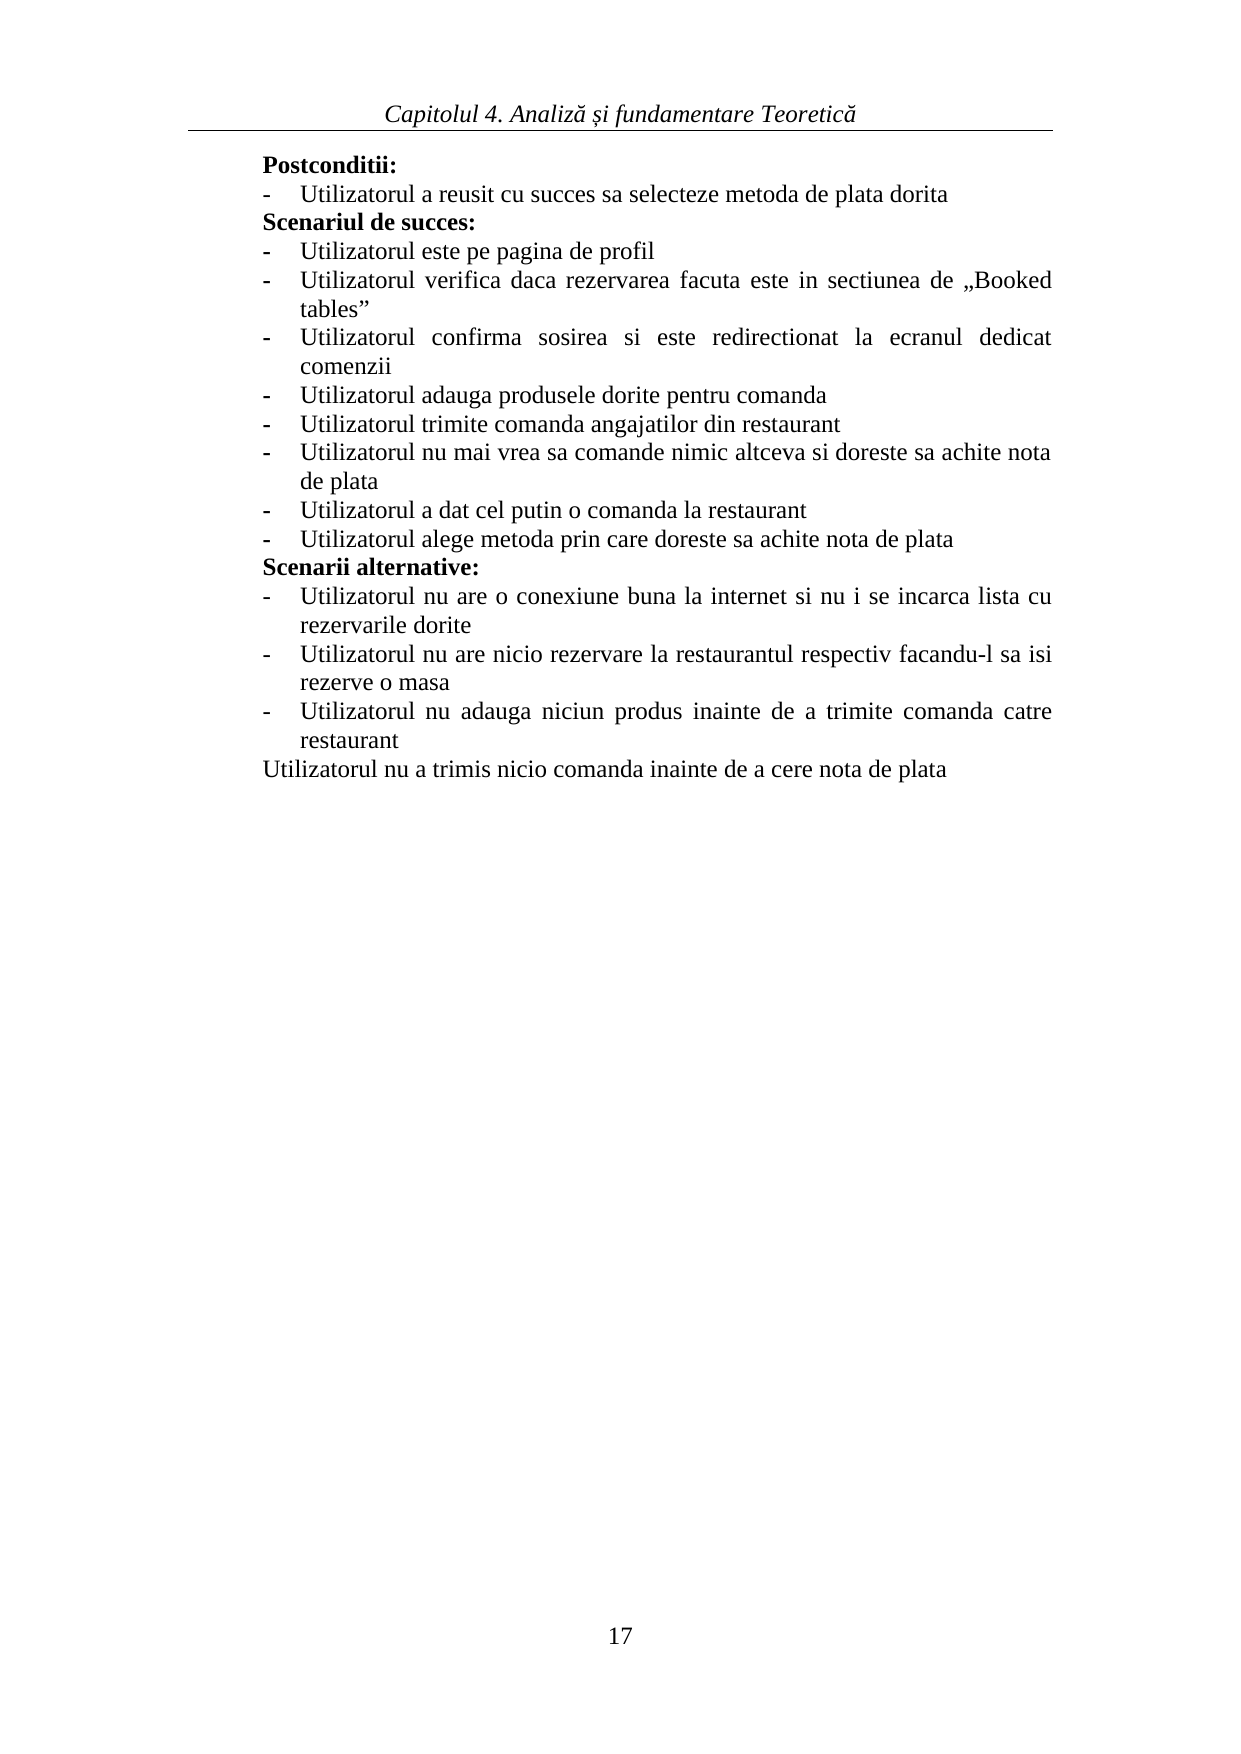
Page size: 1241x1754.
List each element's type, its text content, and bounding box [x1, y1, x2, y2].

text Postconditii: [262, 150, 1053, 179]
list Utilizatorul nu adauga niciun produs inainte de a trimite comanda catre restaurant [262, 696, 1053, 754]
list Utilizatorul a dat cel putin o comanda la restaurant [262, 495, 1053, 524]
list Utilizatorul a reusit cu succes sa selecteze metoda de plata dorita [262, 179, 1053, 207]
list Utilizatorul nu mai vrea sa comande nimic altceva si doreste sa achite nota de plata [262, 437, 1053, 495]
list Utilizatorul este pe pagina de profil [262, 236, 1053, 265]
list Utilizatorul nu are nicio rezervare la restaurantul respectiv facandu-l sa isi rezerve o masa [262, 639, 1053, 696]
list Utilizatorul alege metoda prin care doreste sa achite nota de plata [262, 524, 1053, 552]
list Utilizatorul nu are o conexiune buna la internet si nu i se incarca lista cu rezervarile dorite [262, 581, 1053, 639]
text Scenarii alternative: [262, 552, 1053, 581]
text Scenariul de succes: [262, 207, 1053, 236]
text Utilizatorul nu a trimis nicio comanda inainte de a cere nota de plata [187, 754, 1053, 782]
list Utilizatorul confirma sosirea si este redirectionat la ecranul dedicat comenzii [262, 322, 1053, 380]
list Utilizatorul adauga produsele dorite pentru comanda [262, 380, 1053, 409]
list Utilizatorul trimite comanda angajatilor din restaurant [262, 409, 1053, 437]
list Utilizatorul verifica daca rezervarea facuta este in sectiunea de „Booked tables” [262, 265, 1053, 322]
